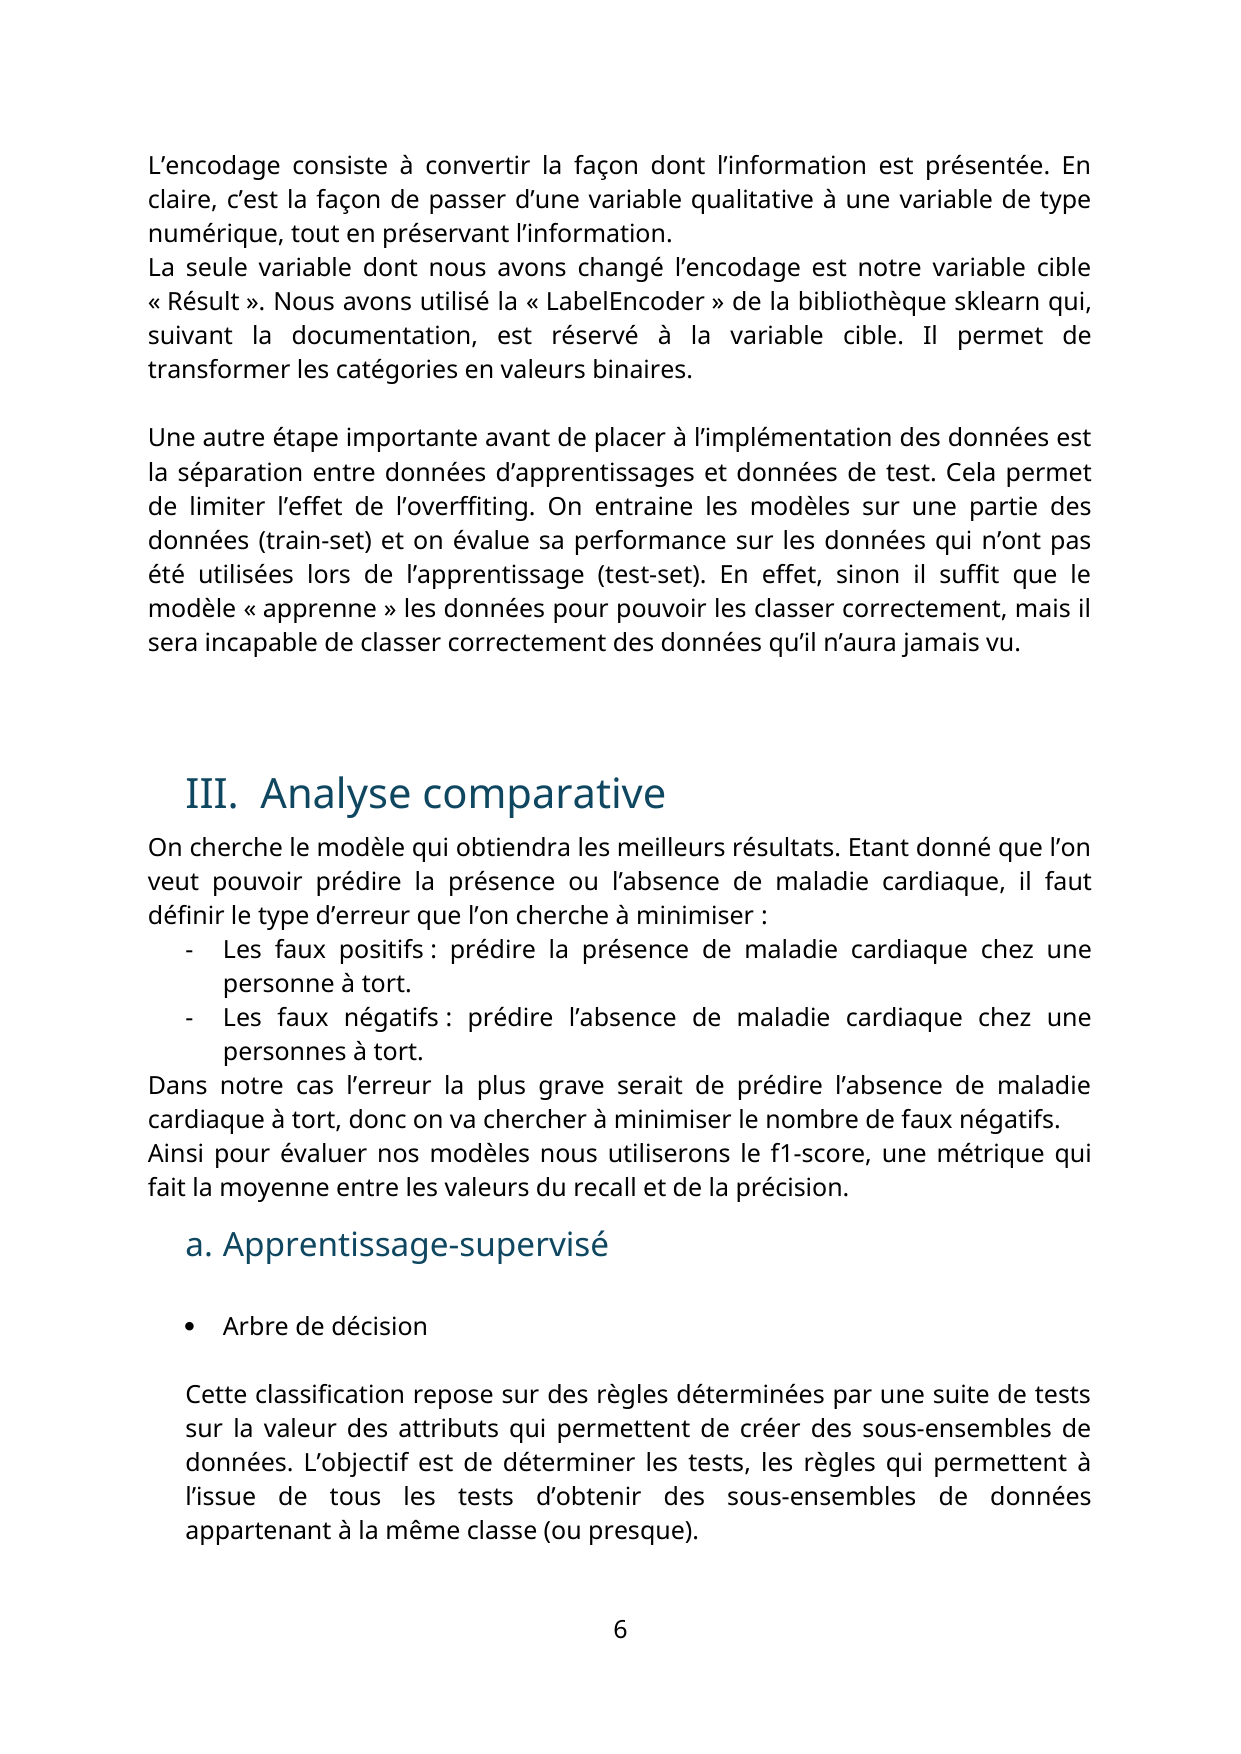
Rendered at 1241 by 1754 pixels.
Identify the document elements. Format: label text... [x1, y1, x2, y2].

text La seule variable dont nous avons changé l’encodage est notre variable cible « Résult ». Nous avons utilisé la « LabelEncoder » de la bibliothèque sklearn qui, suivant la documentation, est réservé à la variable cible. Il permet de transformer les catégories en valeurs binaires. [148, 250, 1093, 386]
list Les faux positifs : prédire la présence de maladie cardiaque chez une personne à tort. [185, 931, 1093, 999]
text Une autre étape importante avant de placer à l’implémentation des données est la séparation entre données d’apprentissages et données de test. Cela permet de limiter l’effet de l’overffiting. On entraine les modèles sur une partie des données (train-set) et on évalue sa performance sur les données qui n’ont pas été utilisées lors de l’apprentissage (test-set). En effet, sinon il suffit que le modèle « apprenne » les données pour pouvoir les classer correctement, mais il sera incapable de classer correctement des données qu’il n’aura jamais vu. [148, 420, 1093, 658]
text L’encodage consiste à convertir la façon dont l’information est présentée. En claire, c’est la façon de passer d’une variable qualitative à une variable de type numérique, tout en préservant l’information. [148, 148, 1093, 250]
text Dans notre cas l’erreur la plus grave serait de prédire l’absence de maladie cardiaque à tort, donc on va chercher à minimiser le nombre de faux négatifs. [148, 1068, 1093, 1136]
text On cherche le modèle qui obtiendra les meilleurs résultats. Etant donné que l’on veut pouvoir prédire la présence ou l’absence de maladie cardiaque, il faut définir le type d’erreur que l’on cherche à minimiser : [148, 829, 1093, 931]
subtitle Apprentissage-supervisé [185, 1221, 1093, 1266]
text Ainsi pour évaluer nos modèles nous utiliserons le f1-score, une métrique qui fait la moyenne entre les valeurs du recall et de la précision. [148, 1136, 1093, 1204]
subtitle Analyse comparative [185, 764, 1093, 821]
list Arbre de décision [185, 1308, 1093, 1342]
text Cette classification repose sur des règles déterminées par une suite de tests sur la valeur des attributs qui permettent de créer des sous-ensembles de données. L’objectif est de déterminer les tests, les règles qui permettent à l’issue de tous les tests d’obtenir des sous-ensembles de données appartenant à la même classe (ou presque). [185, 1377, 1093, 1547]
list Les faux négatifs : prédire l’absence de maladie cardiaque chez une personnes à tort. [185, 999, 1093, 1068]
